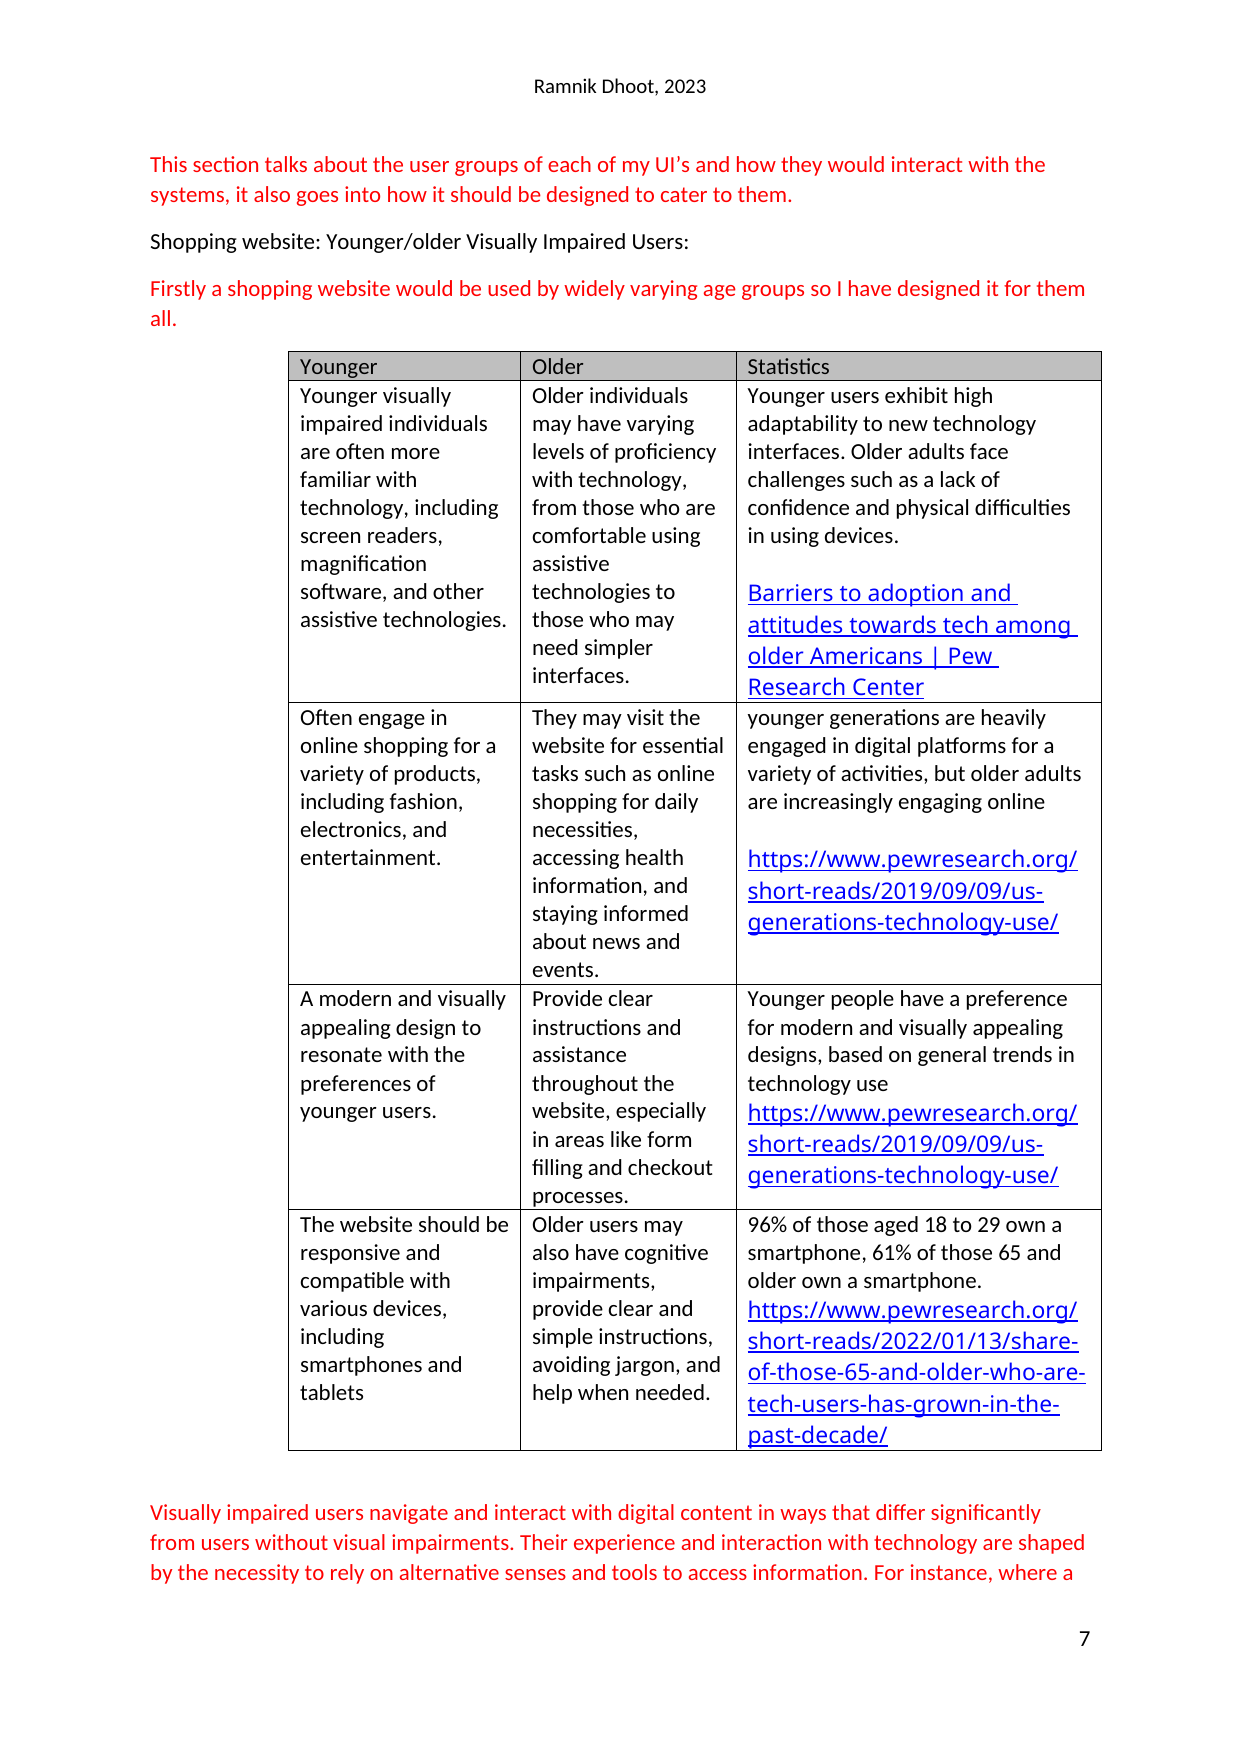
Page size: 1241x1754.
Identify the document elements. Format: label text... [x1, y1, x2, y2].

table_cell younger generations are heavily engaged in digital platforms for a variety of activities, but older adults are increasingly engaging online https://www.pewresearch.org/short-reads/2019/09/09/us-generations-technology-use/ [737, 703, 1101, 983]
table_cell 96% of those aged 18 to 29 own a smartphone​​, 61% of those 65 and older own a smartphone. https://www.pewresearch.org/short-reads/2022/01/13/share-of-those-65-and-older-who-are-tech-users-has-grown-in-the-past-decade/ [737, 1210, 1101, 1450]
table_cell Younger people have a preference for modern and visually appealing designs, based on general trends in technology use https://www.pewresearch.org/short-reads/2019/09/09/us-generations-technology-use/ [737, 985, 1101, 1209]
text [150, 1498, 1090, 1586]
text Shopping website: Younger/older Visually Impaired Users: [150, 227, 1090, 255]
table_cell A modern and visually appealing design to resonate with the preferences of younger users. [289, 985, 520, 1209]
table_cell They may visit the website for essential tasks such as online shopping for daily necessities, accessing health information, and staying informed about news and events. [521, 703, 736, 983]
table_cell Provide clear instructions and assistance throughout the website, especially in areas like form filling and checkout processes. [521, 985, 736, 1209]
table_header Statistics [737, 352, 1101, 380]
table_header Younger [289, 352, 520, 380]
text This section talks about the user groups of each of my UI’s and how they would interact with the systems, it also goes into how it should be designed to cater to them. [150, 150, 1090, 208]
table_cell The website should be responsive and compatible with various devices, including smartphones and tablets [289, 1210, 520, 1450]
text Firstly a shopping website would be used by widely varying age groups so I have designed it for them all. [150, 274, 1090, 332]
table_header Older [521, 352, 736, 380]
table_cell Younger users exhibit high adaptability to new technology interfaces​​. Older adults face challenges such as a lack of confidence and physical difficulties in using devices​​. Barriers to adoption and attitudes towards tech among older Americans | Pew Research Center [737, 381, 1101, 702]
table_cell Older individuals may have varying levels of proficiency with technology, from those who are comfortable using assistive technologies to those who may need simpler interfaces. [521, 381, 736, 702]
table_cell Younger visually impaired individuals are often more familiar with technology, including screen readers, magnification software, and other assistive technologies. [289, 381, 520, 702]
table_cell Older users may also have cognitive impairments, provide clear and simple instructions, avoiding jargon, and help when needed. [521, 1210, 736, 1450]
table_cell Often engage in online shopping for a variety of products, including fashion, electronics, and entertainment. [289, 703, 520, 983]
